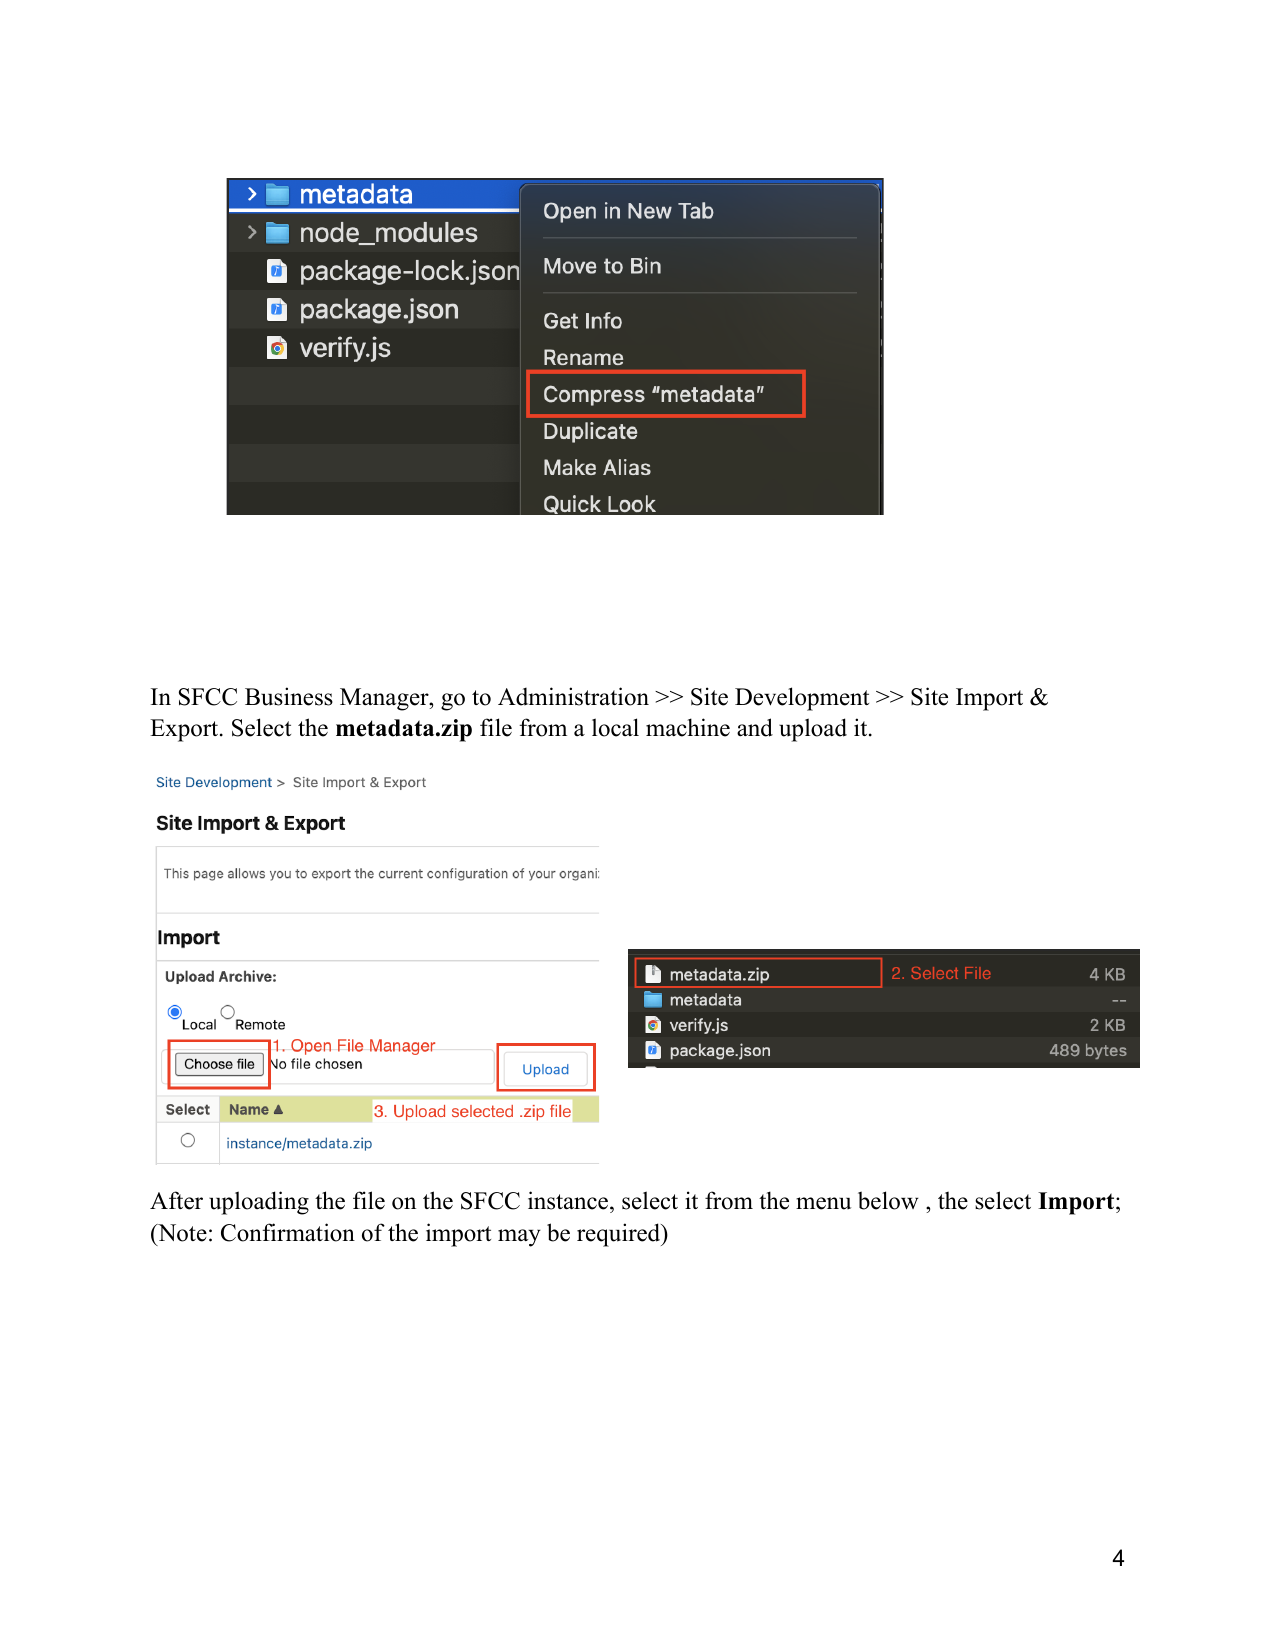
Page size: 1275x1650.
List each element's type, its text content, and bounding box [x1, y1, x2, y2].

text In SFCC Business Manager, go to Administration >> Site Development >> Site Import & Export. Select the metadata.zip file from a local machine and upload it. [150, 683, 1125, 742]
picture [226, 178, 884, 515]
picture [150, 769, 600, 1165]
picture [628, 949, 1140, 1068]
